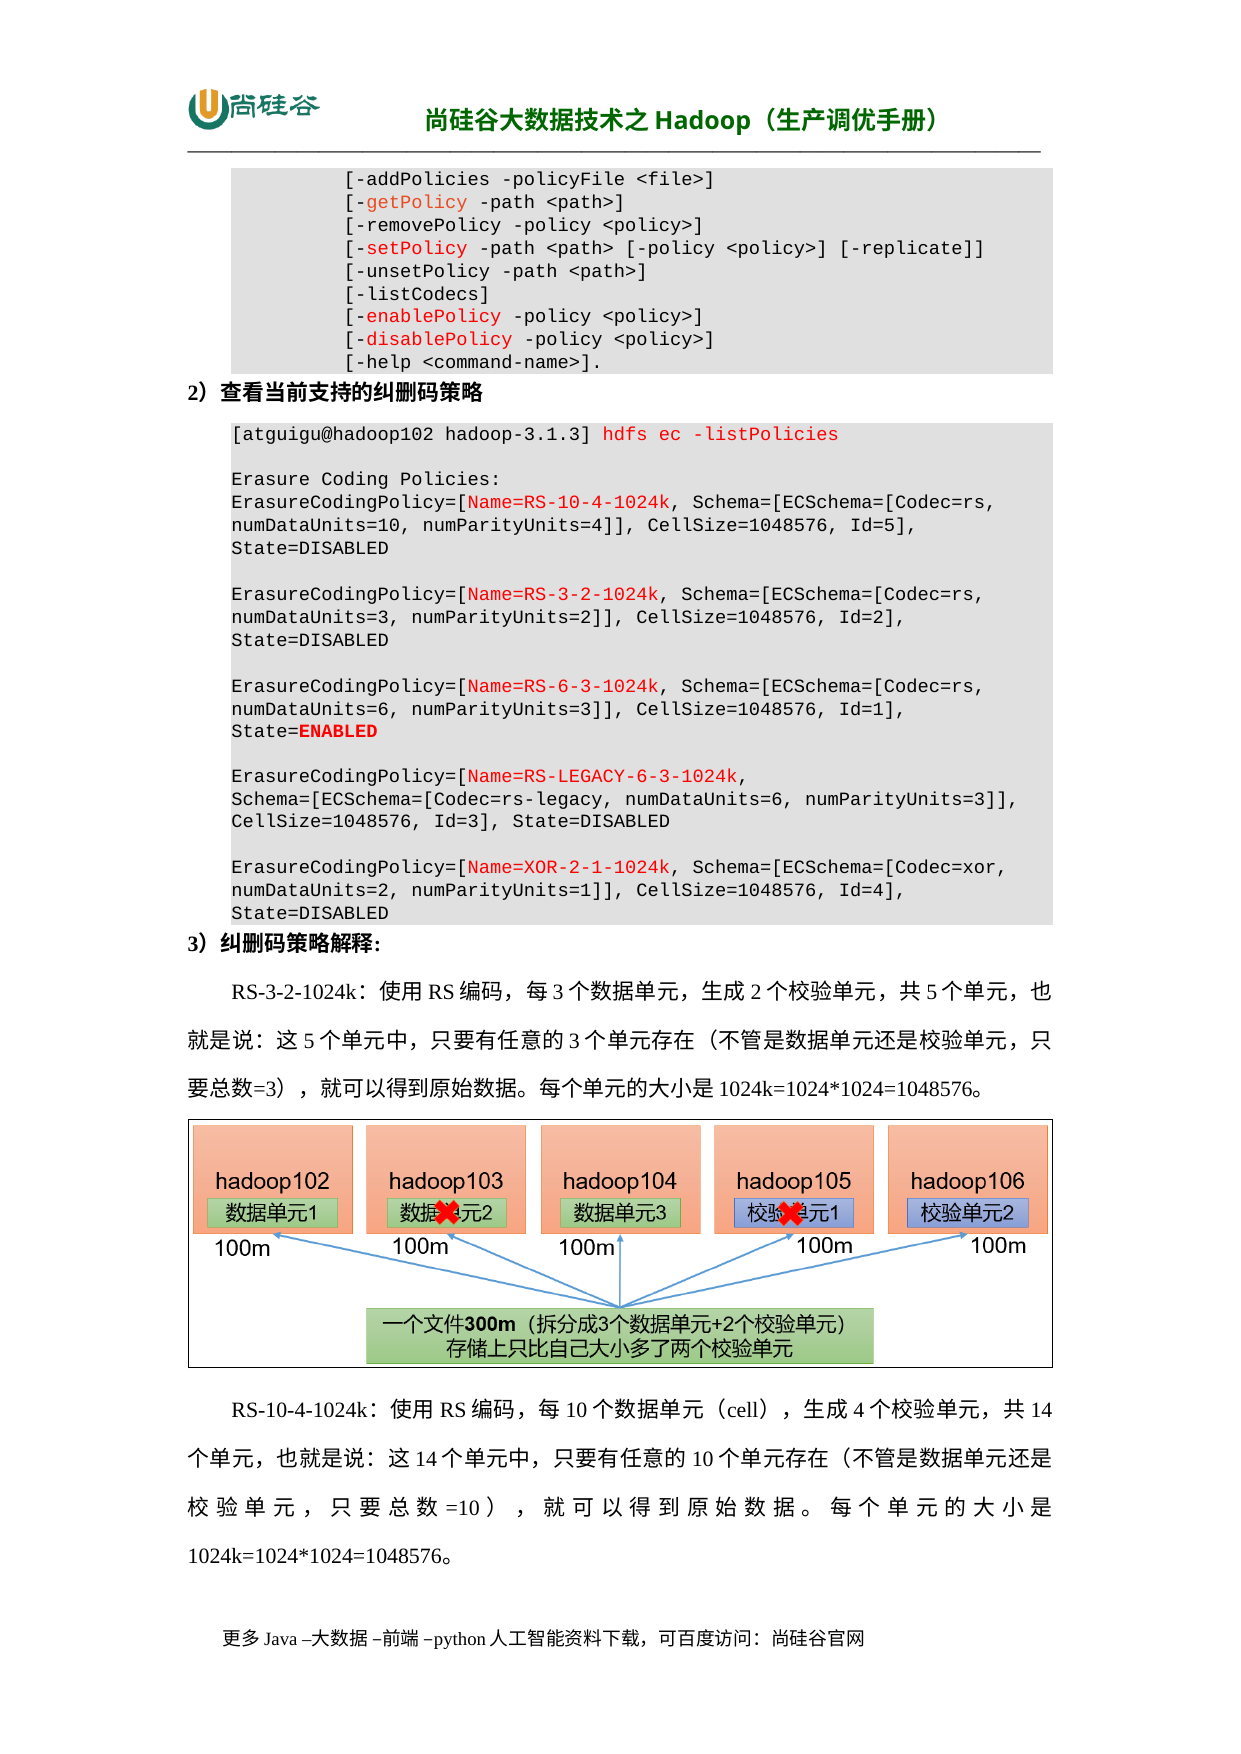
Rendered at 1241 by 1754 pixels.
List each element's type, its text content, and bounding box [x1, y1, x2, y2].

text [-unsetPolicy -path <path>] [231, 260, 1053, 283]
text [-disablePolicy -policy <policy>] [231, 328, 1053, 351]
text 2）查看当前支持的纠删码策略 [187, 374, 1053, 407]
text [-enablePolicy -policy <policy>] [231, 306, 1053, 328]
text ErasureCodingPolicy=[Name=RS-3-2-1024k, Schema=[ECSchema=[Codec=rs, numDataUnits=3, numParityUnits=2]], CellSize=1048576, Id=2], State=DISABLED [231, 583, 1053, 652]
picture [187, 88, 320, 130]
text [-listCodecs] [231, 283, 1053, 306]
text [-removePolicy -policy <policy>] [231, 214, 1053, 237]
text [-addPolicies -policyFile <file>] [231, 168, 1053, 191]
text Erasure Coding Policies: [231, 468, 1053, 491]
text RS-10-4-1024k：使用RS编码，每10个数据单元（cell），生成4个校验单元，共14个单元，也就是说：这14个单元中，只要有任意的10个单元存在（不管是数据单元还是校验单元，只要总数=10），就可以得到原始数据。每个单元的大小是1024k=1024*1024=1048576。 [187, 1392, 1053, 1571]
text 3）纠删码策略解释: [187, 925, 1053, 958]
text ErasureCodingPolicy=[Name=RS-6-3-1024k, Schema=[ECSchema=[Codec=rs, numDataUnits=6, numParityUnits=3]], CellSize=1048576, Id=1], State=ENABLED [231, 675, 1053, 743]
picture [189, 1120, 1052, 1367]
text ErasureCodingPolicy=[Name=RS-LEGACY-6-3-1024k, Schema=[ECSchema=[Codec=rs-legacy, numDataUnits=6, numParityUnits=3]], CellSize=1048576, Id=3], State=DISABLED [231, 765, 1053, 833]
text [-getPolicy -path <path>] [231, 191, 1053, 214]
text RS-3-2-1024k：使用RS编码，每3个数据单元，生成2个校验单元，共5个单元，也就是说：这5个单元中，只要有任意的3个单元存在（不管是数据单元还是校验单元，只要总数=3），就可以得到原始数据。每个单元的大小是1024k=1024*1024=1048576。 [187, 973, 1053, 1103]
text ErasureCodingPolicy=[Name=XOR-2-1-1024k, Schema=[ECSchema=[Codec=xor, numDataUnits=2, numParityUnits=1]], CellSize=1048576, Id=4], State=DISABLED [231, 856, 1053, 925]
text [-setPolicy -path <path> [-policy <policy>] [-replicate]] [231, 237, 1053, 260]
text ErasureCodingPolicy=[Name=RS-10-4-1024k, Schema=[ECSchema=[Codec=rs, numDataUnits=10, numParityUnits=4]], CellSize=1048576, Id=5], State=DISABLED [231, 491, 1053, 560]
text [atguigu@hadoop102 hadoop-3.1.3] hdfs ec -listPolicies [231, 423, 1053, 446]
text [-help <command-name>]. [231, 351, 1053, 374]
